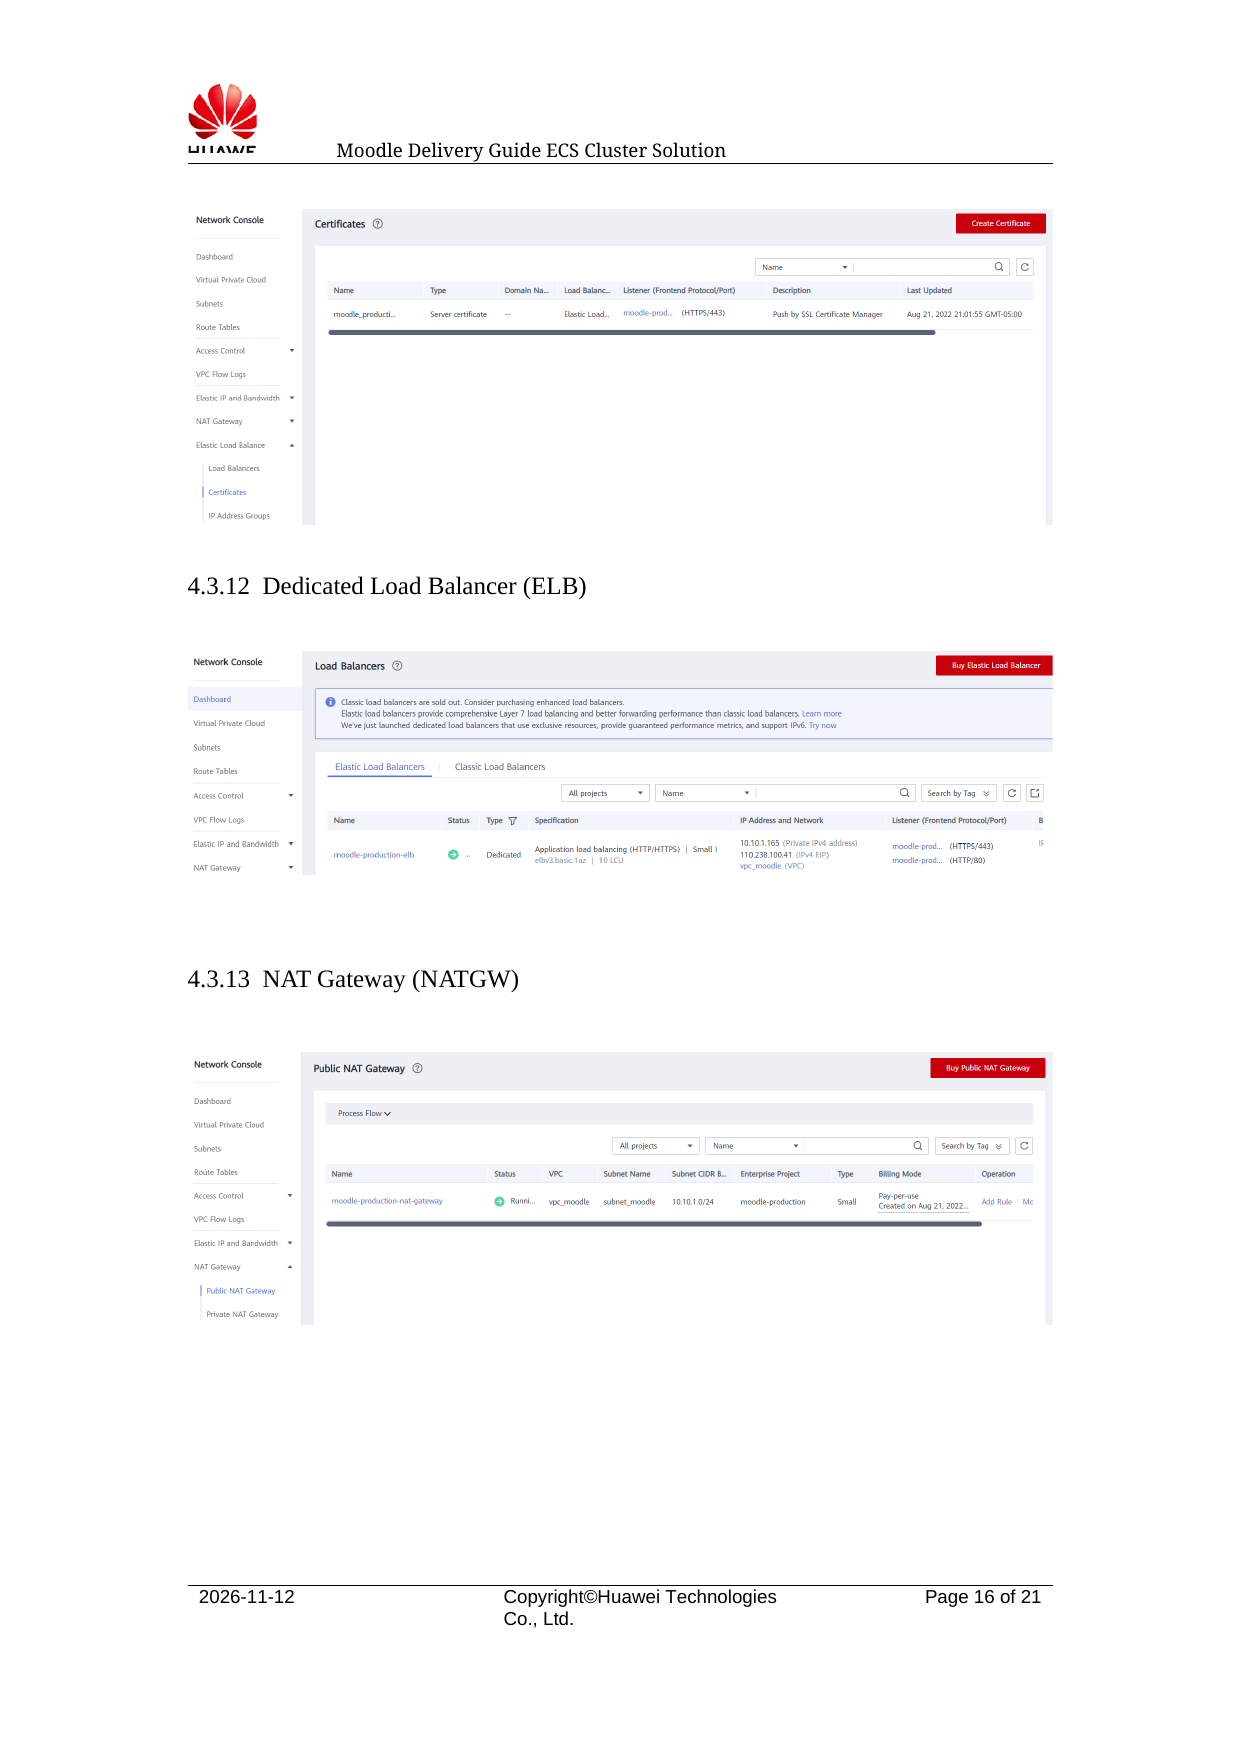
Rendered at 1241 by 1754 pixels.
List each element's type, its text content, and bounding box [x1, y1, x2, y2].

subtitle NAT Gateway (NATGW) [187, 962, 1053, 994]
picture [187, 651, 1053, 875]
picture [187, 1052, 1053, 1325]
subtitle Dedicated Load Balancer (ELB) [187, 569, 1053, 602]
picture [187, 209, 1053, 525]
picture [188, 84, 257, 153]
